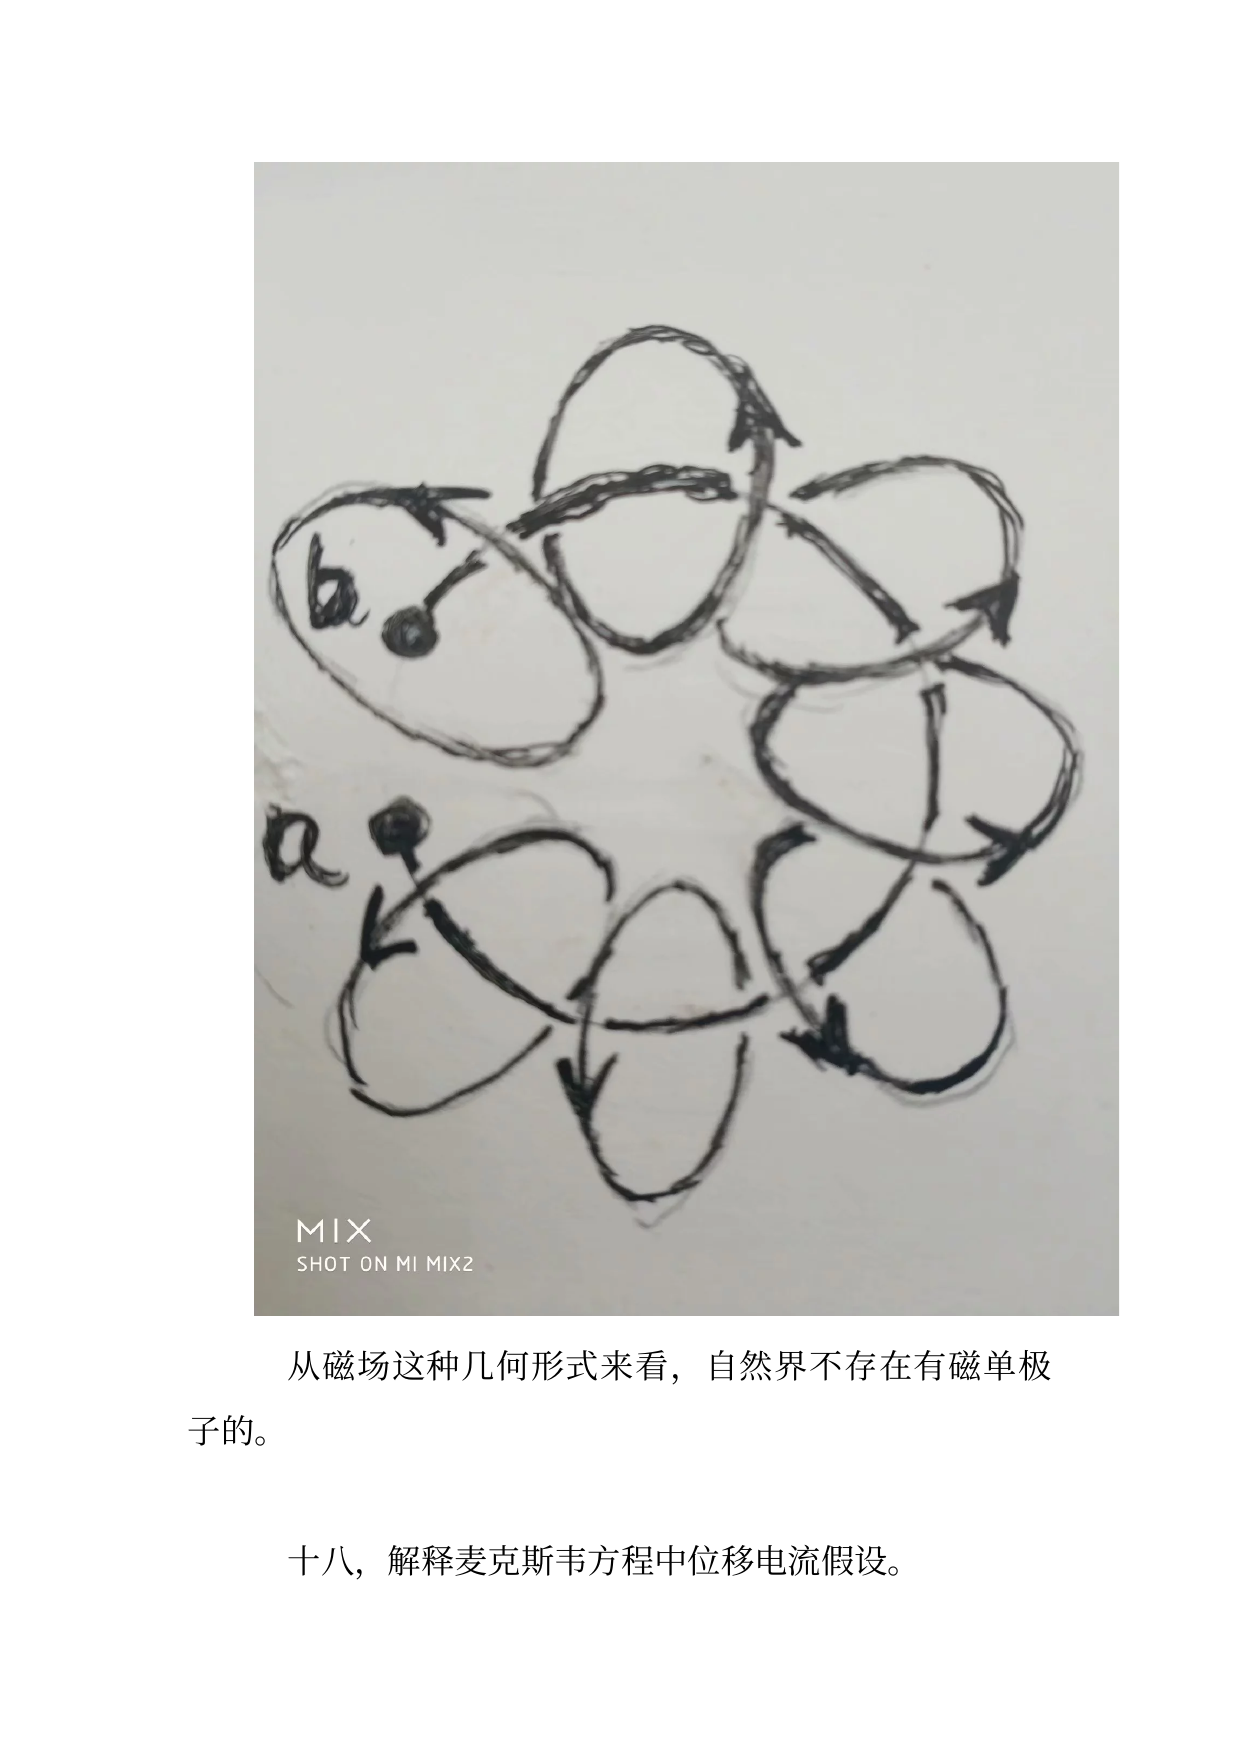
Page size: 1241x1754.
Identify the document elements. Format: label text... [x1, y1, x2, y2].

picture [254, 162, 1120, 1316]
text 从磁场这种几何形式来看，自然界不存在有磁单极子的。 [187, 1332, 1053, 1462]
text 十八，解释麦克斯韦方程中位移电流假设。 [187, 1527, 1053, 1592]
